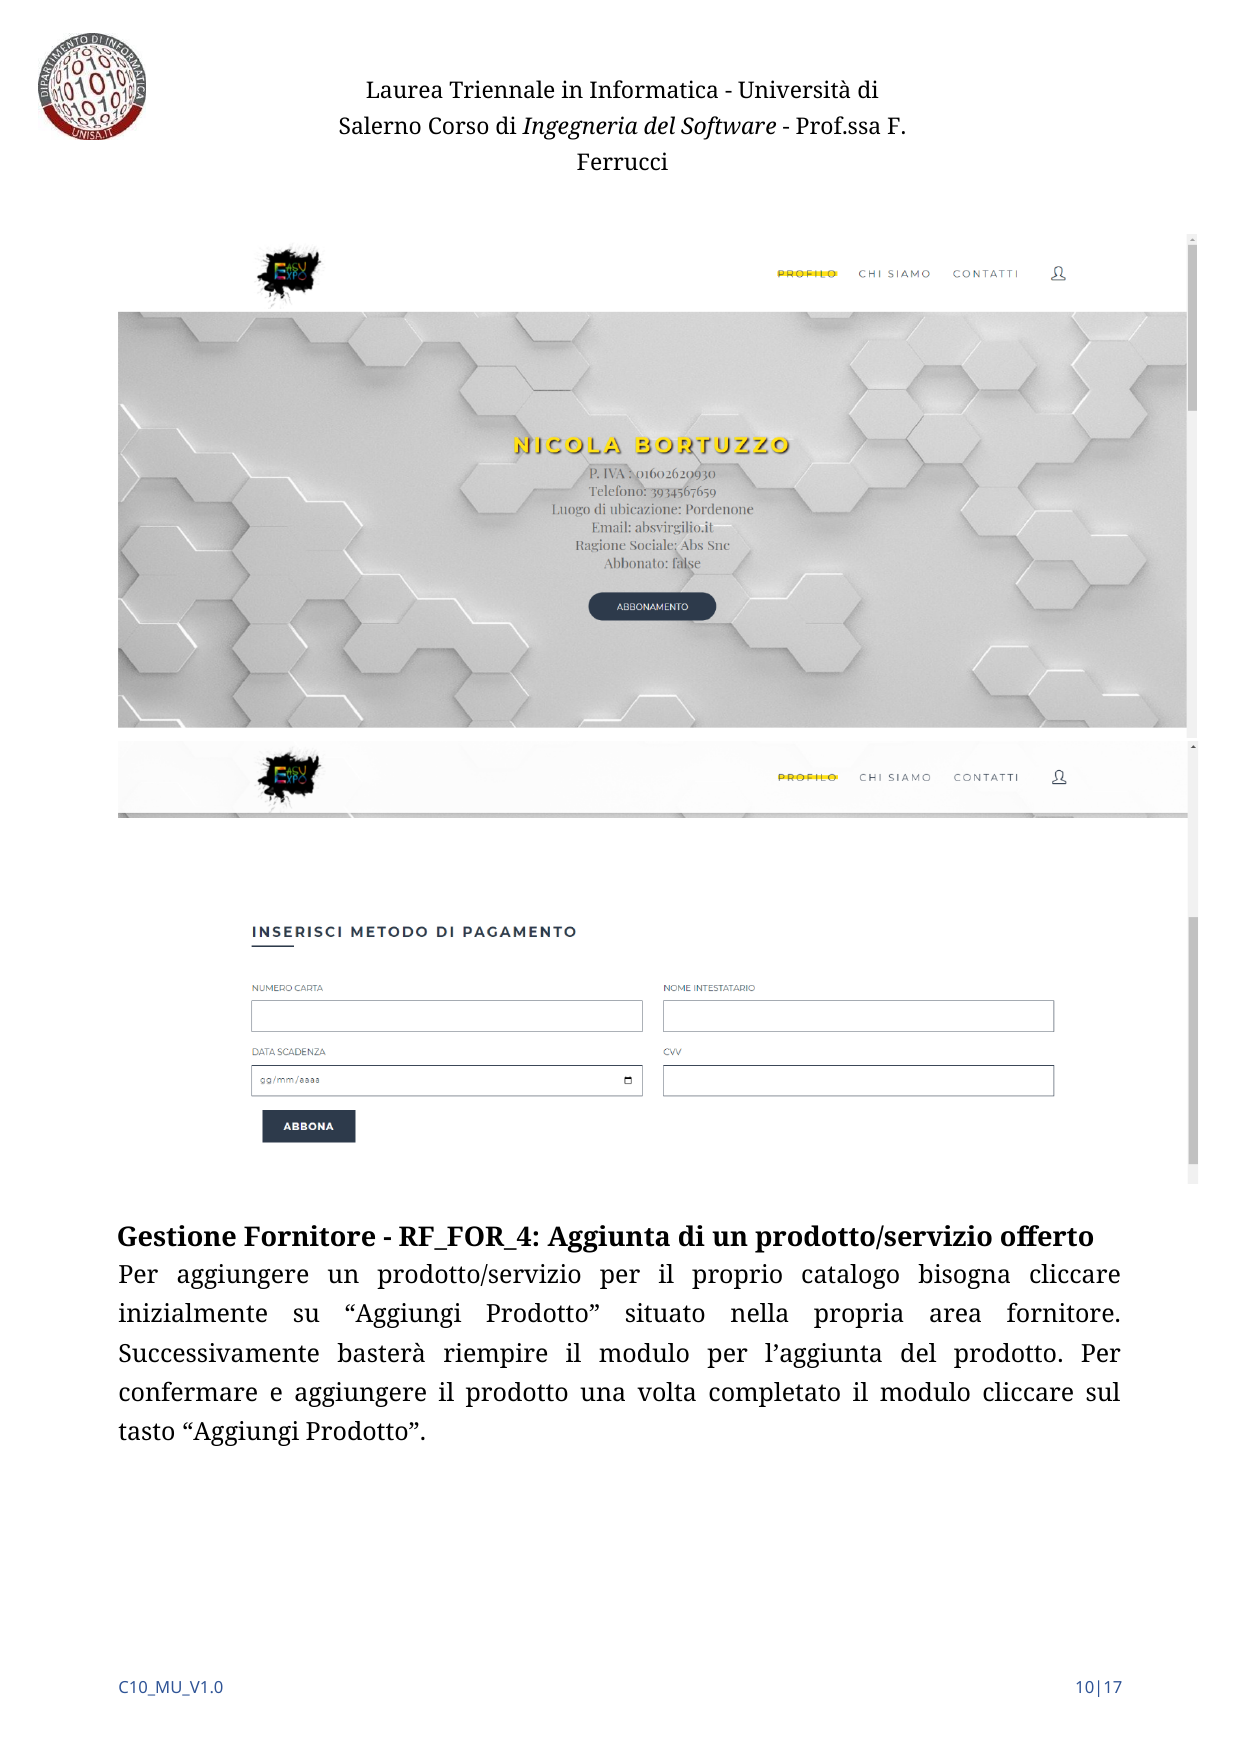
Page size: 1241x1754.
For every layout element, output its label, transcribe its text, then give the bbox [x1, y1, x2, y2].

text Per aggiungere un prodotto/servizio per il proprio catalogo bisogna cliccare inizialmente su “Aggiungi Prodotto” situato nella propria area fornitore. Successivamente basterà riempire il modulo per l’aggiunta del prodotto. Per confermare e aggiungere il prodotto una volta completato il modulo cliccare sul tasto “Aggiungi Prodotto”. [118, 1257, 1122, 1448]
subtitle Gestione Fornitore - RF_FOR_4: Aggiunta di un prodotto/servizio offerto [117, 1217, 1122, 1254]
picture [118, 741, 1199, 1184]
picture [38, 33, 146, 140]
picture [118, 234, 1197, 738]
